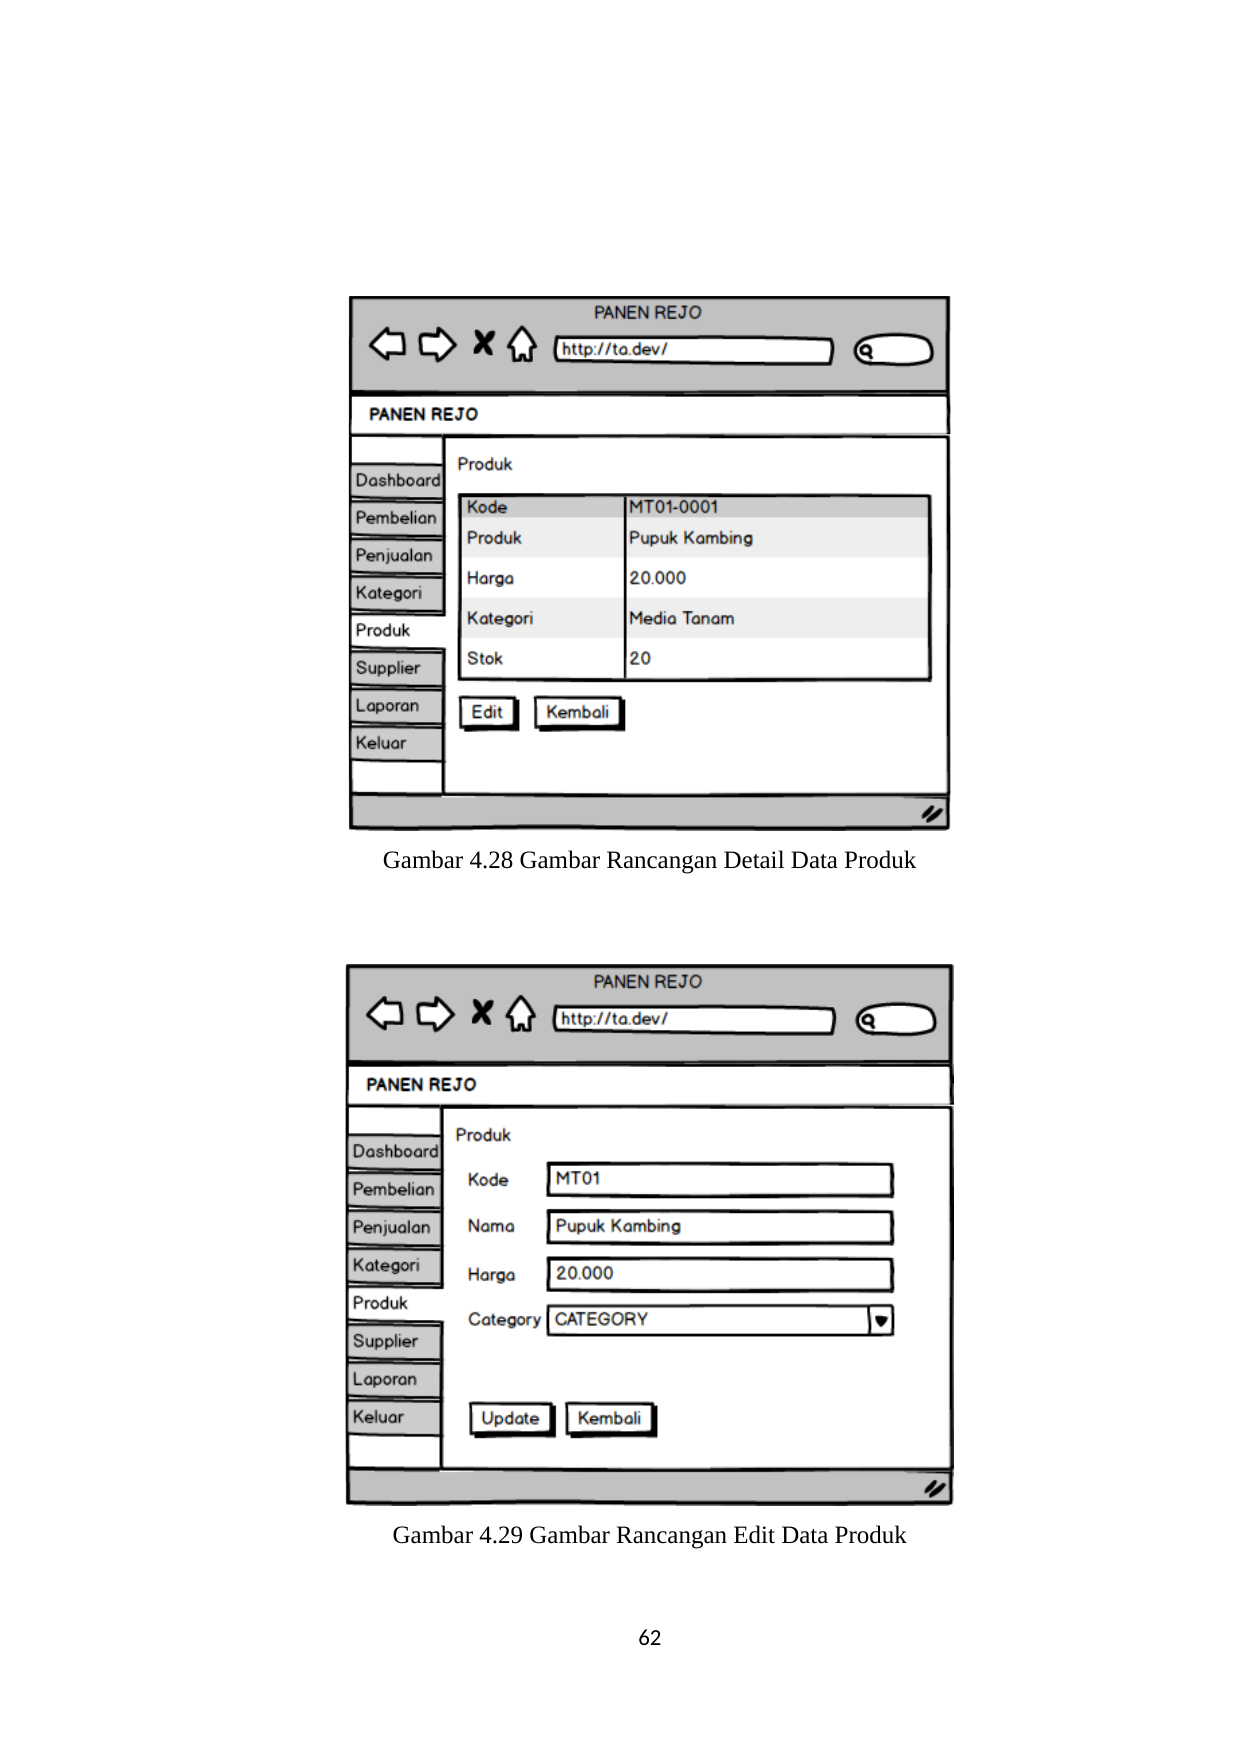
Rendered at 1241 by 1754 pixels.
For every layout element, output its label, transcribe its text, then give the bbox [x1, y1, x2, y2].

picture [345, 964, 954, 1506]
text Gambar 4.28 Gambar Rancangan Detail Data Produk [236, 845, 1063, 874]
picture [348, 296, 951, 831]
text Gambar 4.29 Gambar Rancangan Edit Data Produk [236, 1520, 1063, 1548]
